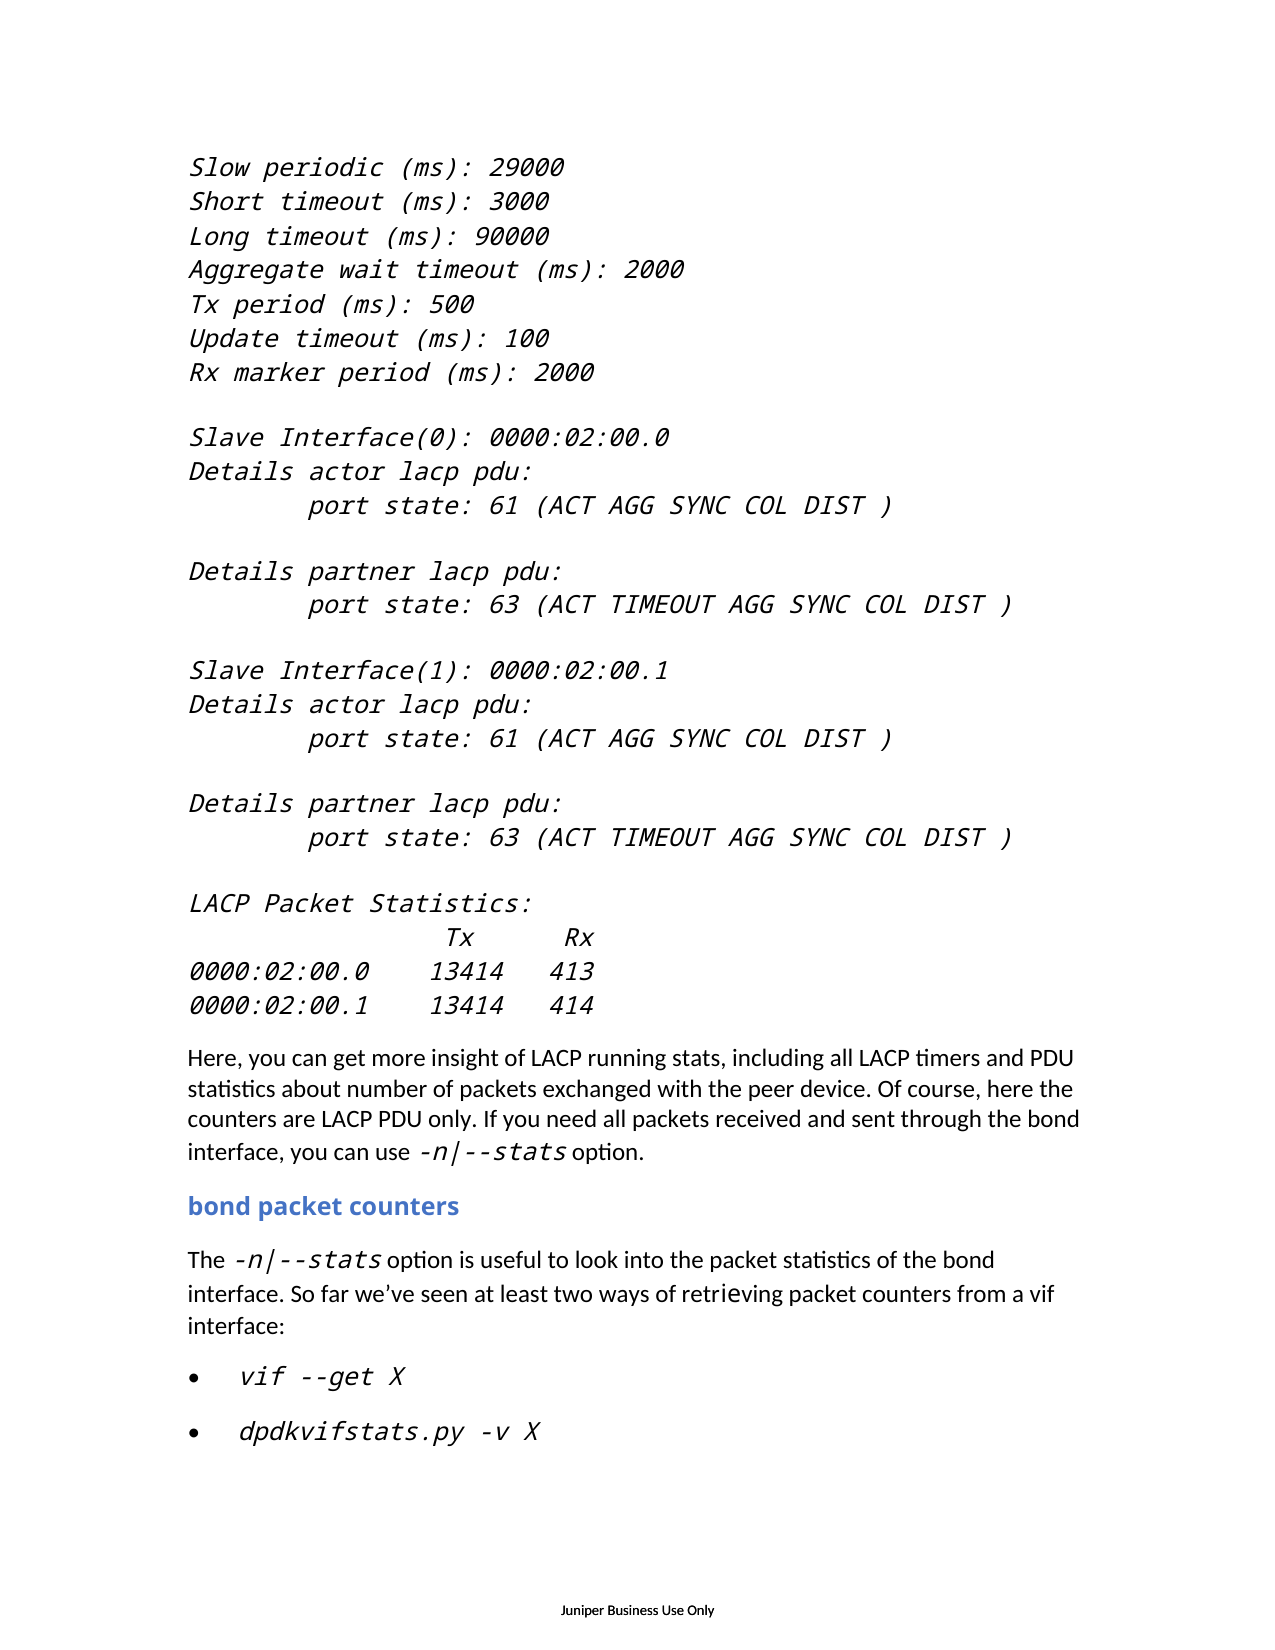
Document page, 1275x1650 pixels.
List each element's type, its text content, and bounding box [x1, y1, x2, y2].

subtitle bond packet counters [187, 1189, 1087, 1223]
text The -n|--stats option is useful to look into the packet statistics of the bond interface. So far we’ve seen at least two ways of retrieving packet counters from a vif interface: [187, 1242, 1087, 1340]
list dpdkvifstats.py -v X [187, 1414, 1087, 1448]
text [187, 150, 1087, 1022]
list vif --get X [187, 1359, 1087, 1393]
text Here, you can get more insight of LACP running stats, including all LACP timers and PDU statistics about number of packets exchanged with the peer device. Of course, here the counters are LACP PDU only. If you need all packets received and sent through the bond interface, you can use -n|--stats option. [187, 1042, 1087, 1168]
